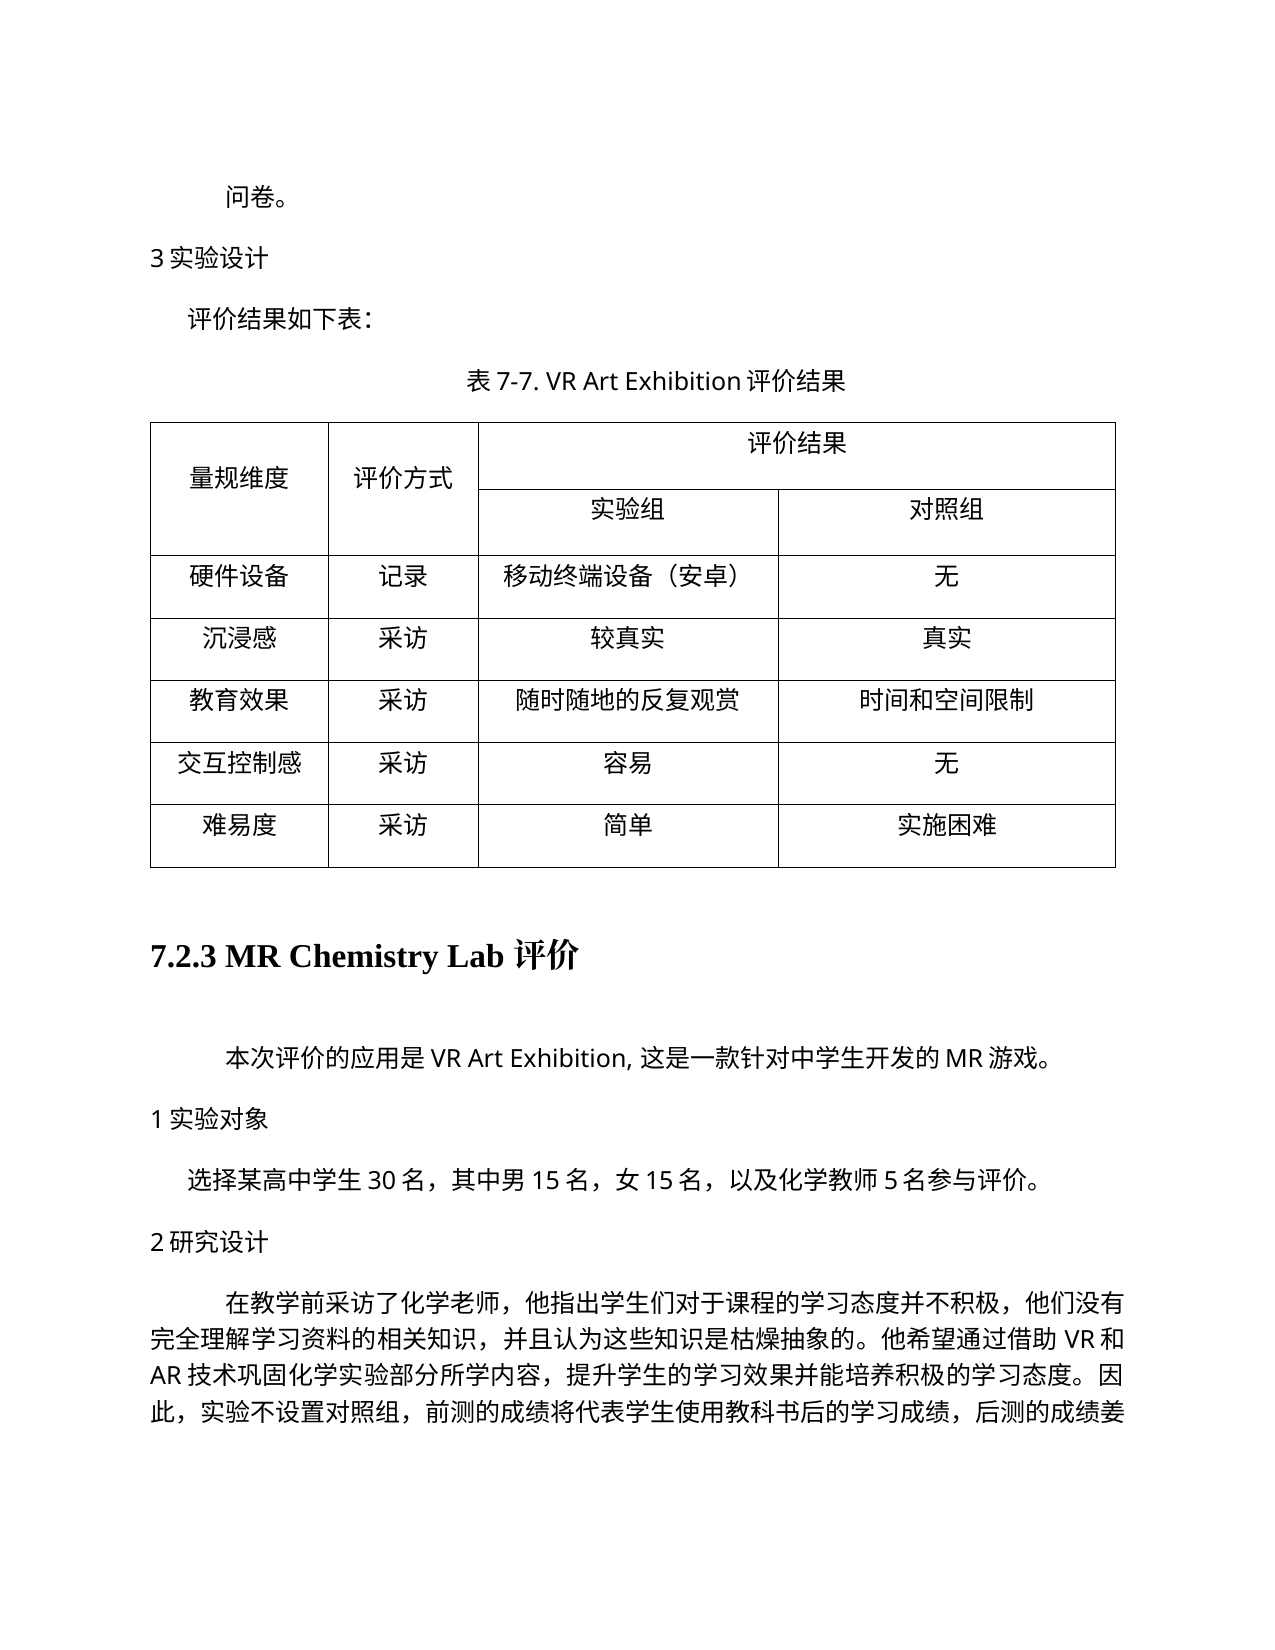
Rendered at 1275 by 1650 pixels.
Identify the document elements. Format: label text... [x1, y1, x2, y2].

table_cell 采访 [329, 681, 478, 742]
table_cell 采访 [329, 743, 478, 804]
table_cell 沉浸感 [151, 619, 328, 680]
table_cell 教育效果 [151, 681, 328, 742]
table_header 评价结果 [479, 423, 1115, 489]
table_header 量规维度 [151, 423, 328, 555]
table_cell 无 [779, 743, 1115, 804]
table_cell 记录 [329, 556, 478, 617]
table_cell 实施困难 [779, 805, 1115, 867]
table_cell 容易 [479, 743, 778, 804]
table_cell 移动终端设备（安卓） [479, 556, 778, 617]
text 2研究设计 [150, 1222, 1125, 1258]
table_header 评价方式 [329, 423, 478, 555]
table_cell 较真实 [479, 619, 778, 680]
text 表7-7. VR Art Exhibition评价结果 [150, 361, 1125, 397]
table_cell 对照组 [779, 490, 1115, 555]
table_cell 交互控制感 [151, 743, 328, 804]
text 3实验设计 [150, 238, 1125, 275]
table_cell 时间和空间限制 [779, 681, 1115, 742]
text 本次评价的应用是 VR Art Exhibition, 这是一款针对中学生开发的MR游戏。 [150, 1038, 1125, 1074]
table_cell 难易度 [151, 805, 328, 867]
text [150, 1283, 1125, 1428]
table_cell 简单 [479, 805, 778, 867]
text 7.2.3 MR Chemistry Lab 评价 [150, 929, 1125, 977]
table_cell 随时随地的反复观赏 [479, 681, 778, 742]
table_cell 硬件设备 [151, 556, 328, 617]
text 问卷。 [150, 177, 1125, 213]
text 1实验对象 [150, 1099, 1125, 1136]
table_cell 采访 [329, 619, 478, 680]
table_cell 实验组 [479, 490, 778, 555]
text 评价结果如下表： [150, 300, 1125, 336]
text 选择某高中学生30名，其中男15名，女15名，以及化学教师5名参与评价。 [150, 1161, 1125, 1197]
table_cell 采访 [329, 805, 478, 867]
table_cell 真实 [779, 619, 1115, 680]
table_cell 无 [779, 556, 1115, 617]
